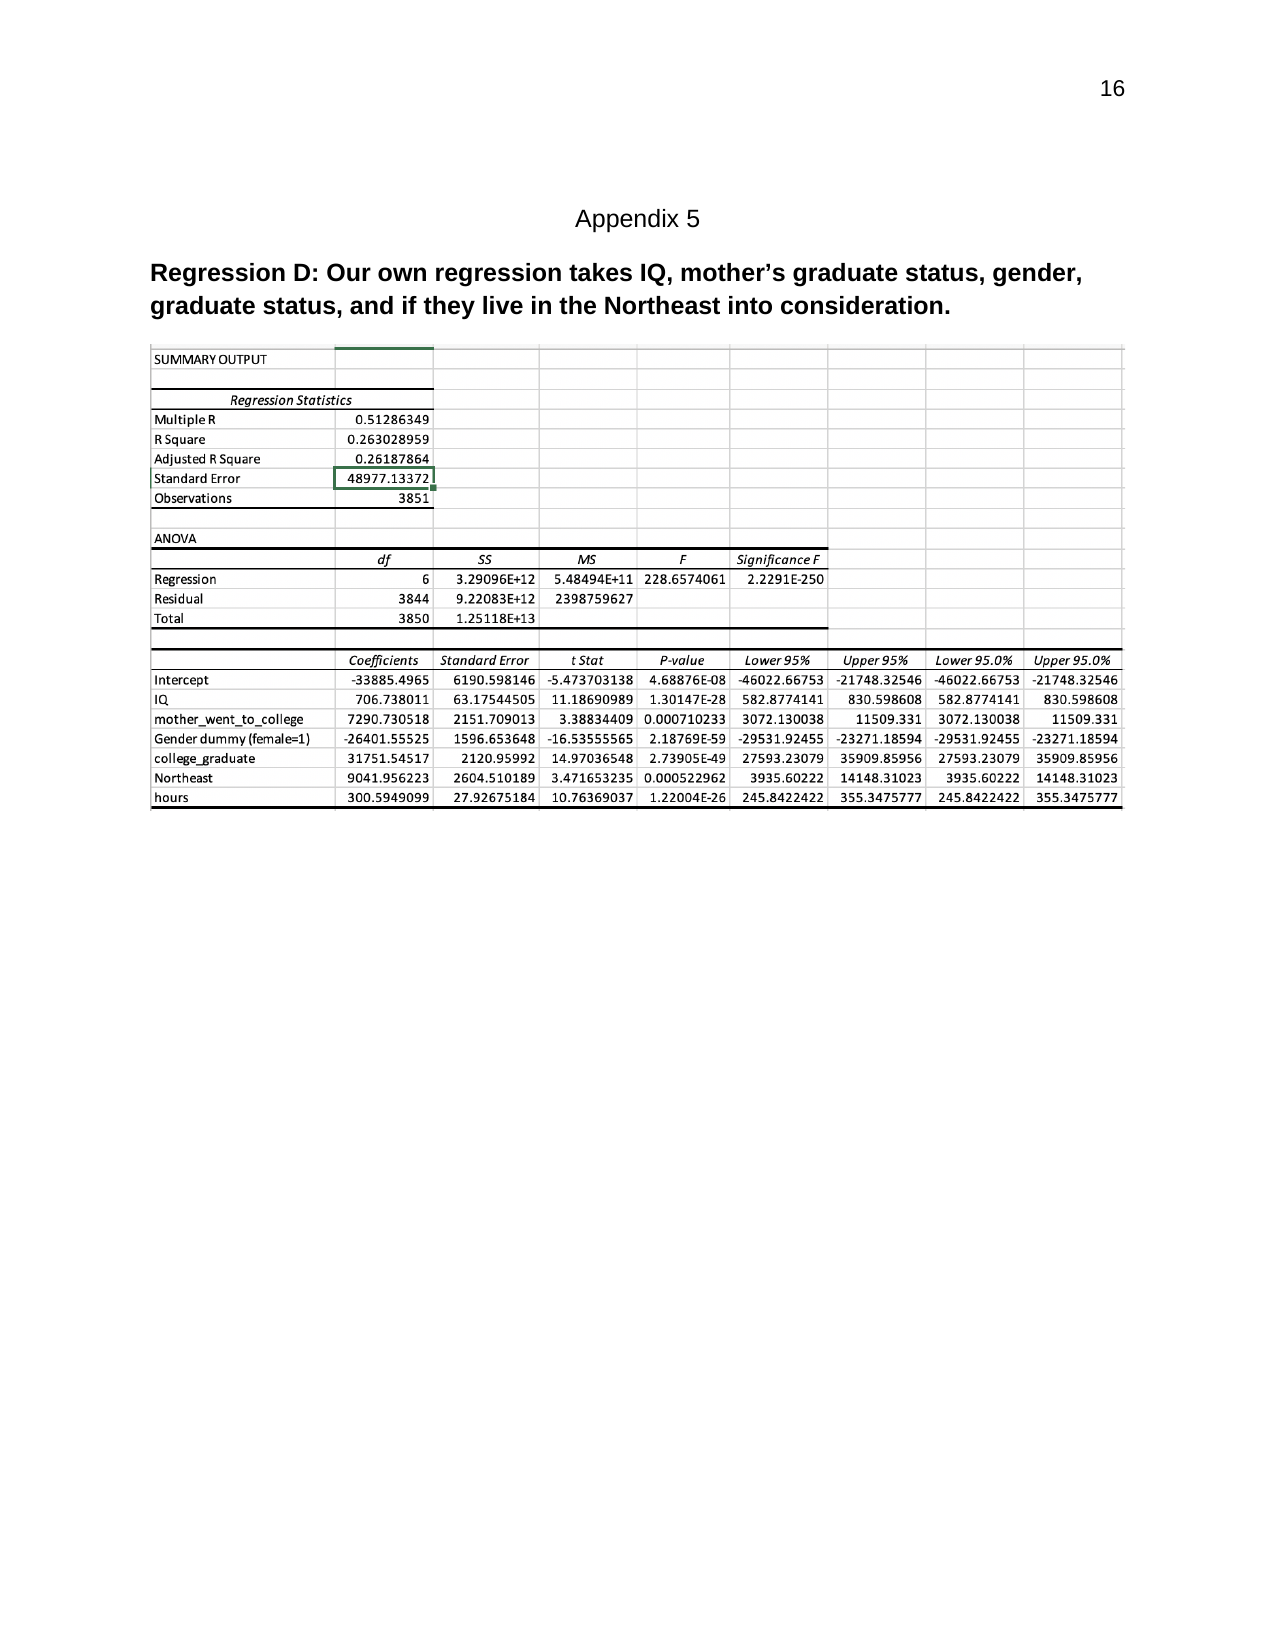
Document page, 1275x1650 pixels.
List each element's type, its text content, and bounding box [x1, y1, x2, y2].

text Appendix 5 [150, 204, 1125, 233]
picture [150, 344, 1125, 811]
text Regression D: Our own regression takes IQ, mother’s graduate status, gender, graduate status, and if they live in the Northeast into consideration. [150, 258, 1125, 319]
